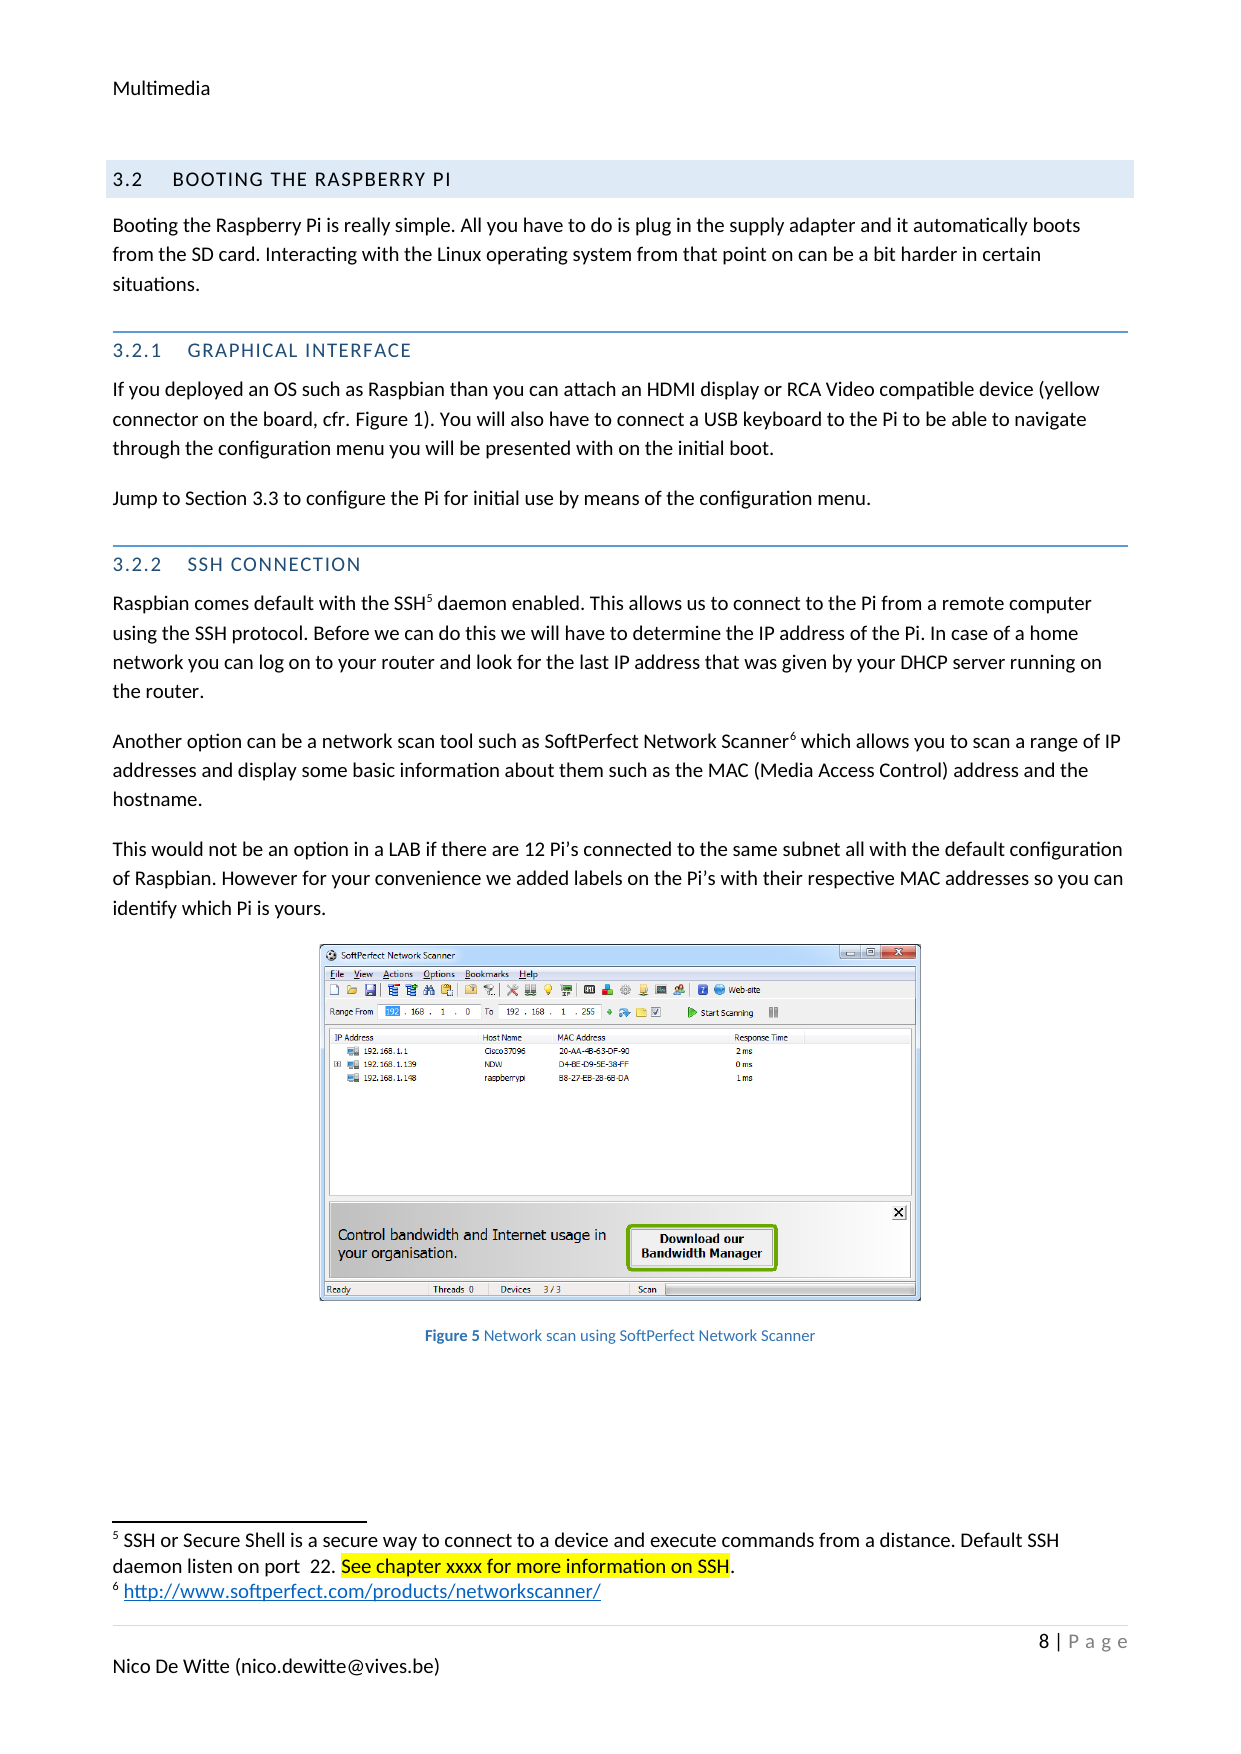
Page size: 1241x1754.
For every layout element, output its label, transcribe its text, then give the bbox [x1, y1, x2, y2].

text Jump to Section 3.3 to configure the Pi for initial use by means of the configuration menu. [112, 485, 1128, 510]
subtitle Booting the Raspberry Pi [113, 167, 1128, 192]
subtitle SSH connection [112, 546, 1128, 576]
text Booting the Raspberry Pi is really simple. All you have to do is plug in the supply adapter and it automatically boots from the SD card. Interacting with the Linux operating system from that point on can be a bit harder in certain situations. [112, 212, 1128, 296]
text Another option can be a network scan tool such as SoftPerfect Network Scanner which allows you to scan a range of IP addresses and display some basic information about them such as the MAC (Media Access Control) address and the hostname. [112, 728, 1128, 812]
text Figure 5 Network scan using SoftPerfect Network Scanner [112, 1325, 1128, 1345]
picture [319, 944, 921, 1301]
text If you deployed an OS such as Raspbian than you can attach an HDMI display or RCA Video compatible device (yellow connector on the board, cfr. Figure 1). You will also have to connect a USB keyboard to the Pi to be able to navigate through the configuration menu you will be presented with on the initial boot. [112, 377, 1128, 460]
text Raspbian comes default with the SSH daemon enabled. This allows us to connect to the Pi from a remote computer using the SSH protocol. Before we can do this we will have to determine the IP address of the Pi. In case of a home network you can log on to your router and look for the last IP address that was given by your DHCP server running on the router. [112, 591, 1128, 703]
subtitle Graphical Interface [112, 332, 1128, 362]
text This would not be an option in a LAB if there are 12 Pi’s connected to the same subnet all with the default configuration of Raspbian. However for your convenience we added labels on the Pi’s with their respective MAC addresses so you can identify which Pi is yours. [112, 836, 1128, 920]
